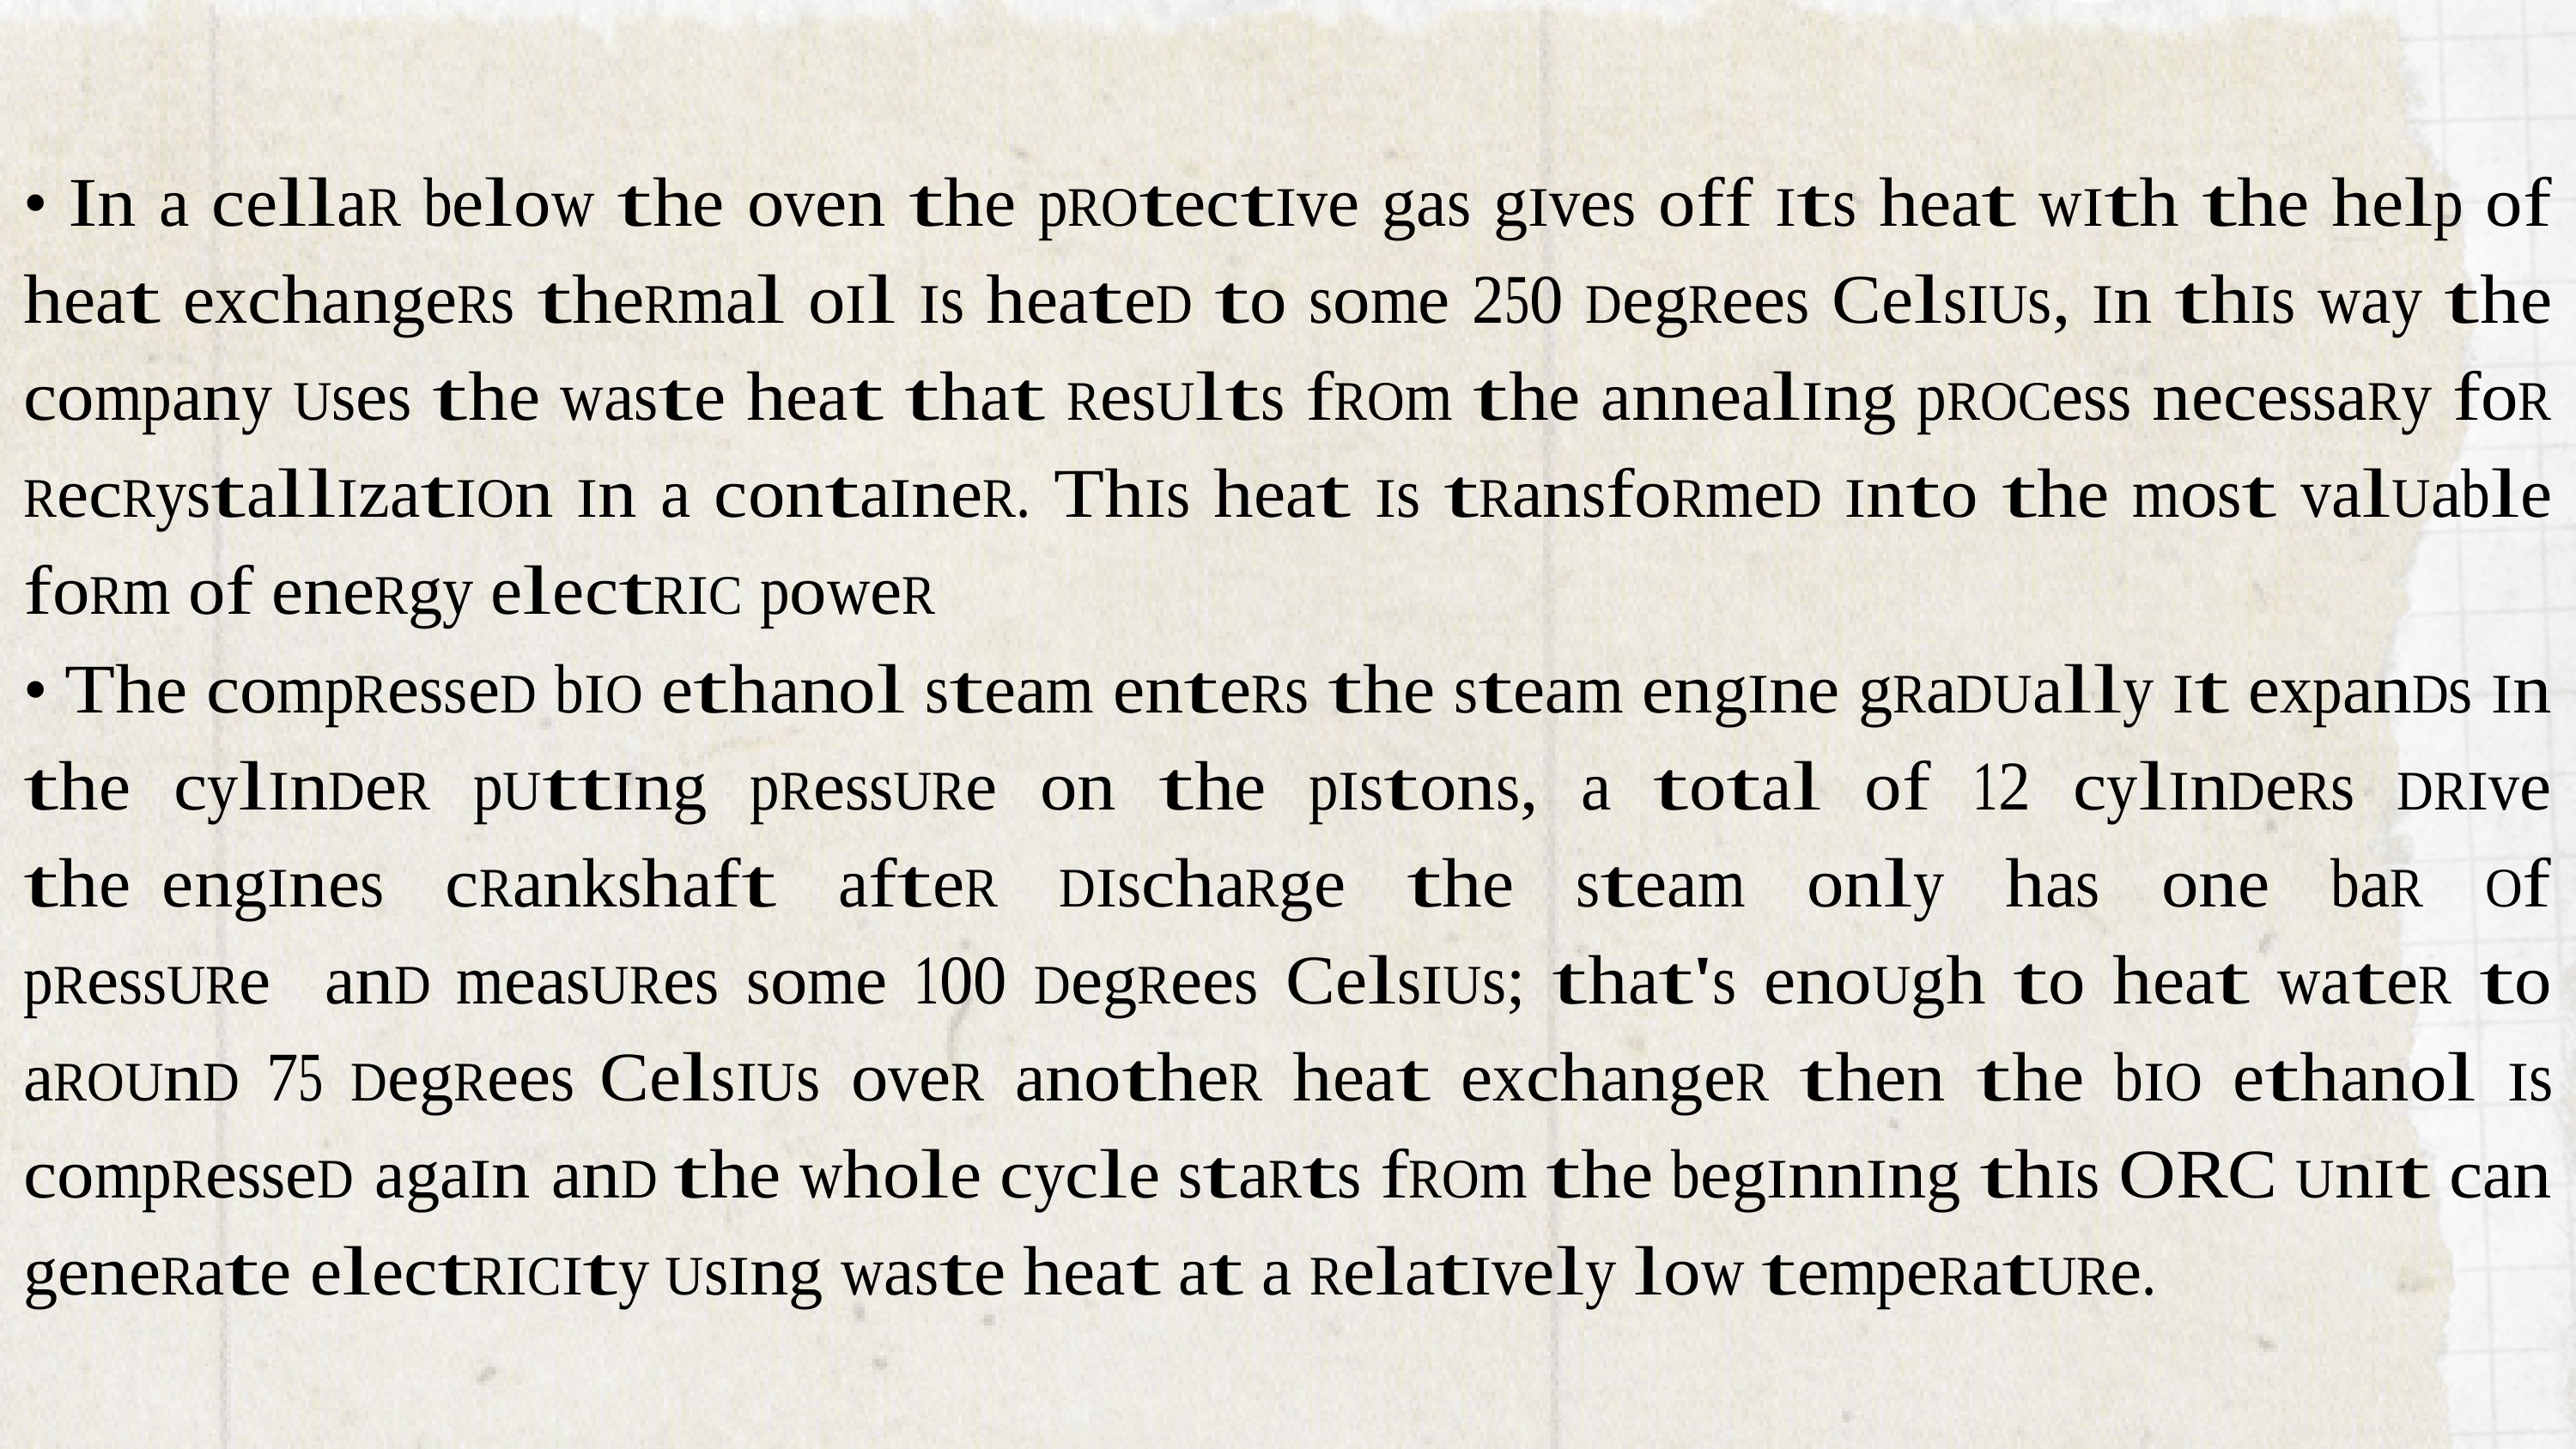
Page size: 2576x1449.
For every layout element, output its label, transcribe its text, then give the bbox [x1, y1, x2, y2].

list In a cellar below the oven the protective gas gives off its heat with the help of heat exchangers thermal oil is heated to some 250 degrees Celsius, in this way the company uses the waste heat that results from the annealing process necessary for recrystallization in a container. This heat is transformed into the most valuable form of energy electric power [23, 161, 2553, 629]
list The compressed bio ethanol steam enters the steam engine gradually it expands in the cylinder putting pressure on the pistons, a total of 12 cylinders drive the engines crankshaft after discharge the steam only has one bar of pressure and measures some 100 degrees Celsius; that's enough to heat water to around 75 degrees Celsius over another heat exchanger then the bio ethanol is compressed again and the whole cycle starts from the beginning this ORC unit can generate electricity using waste heat at a relatively low temperature. [23, 647, 2553, 1310]
picture [0, 0, 2576, 1449]
